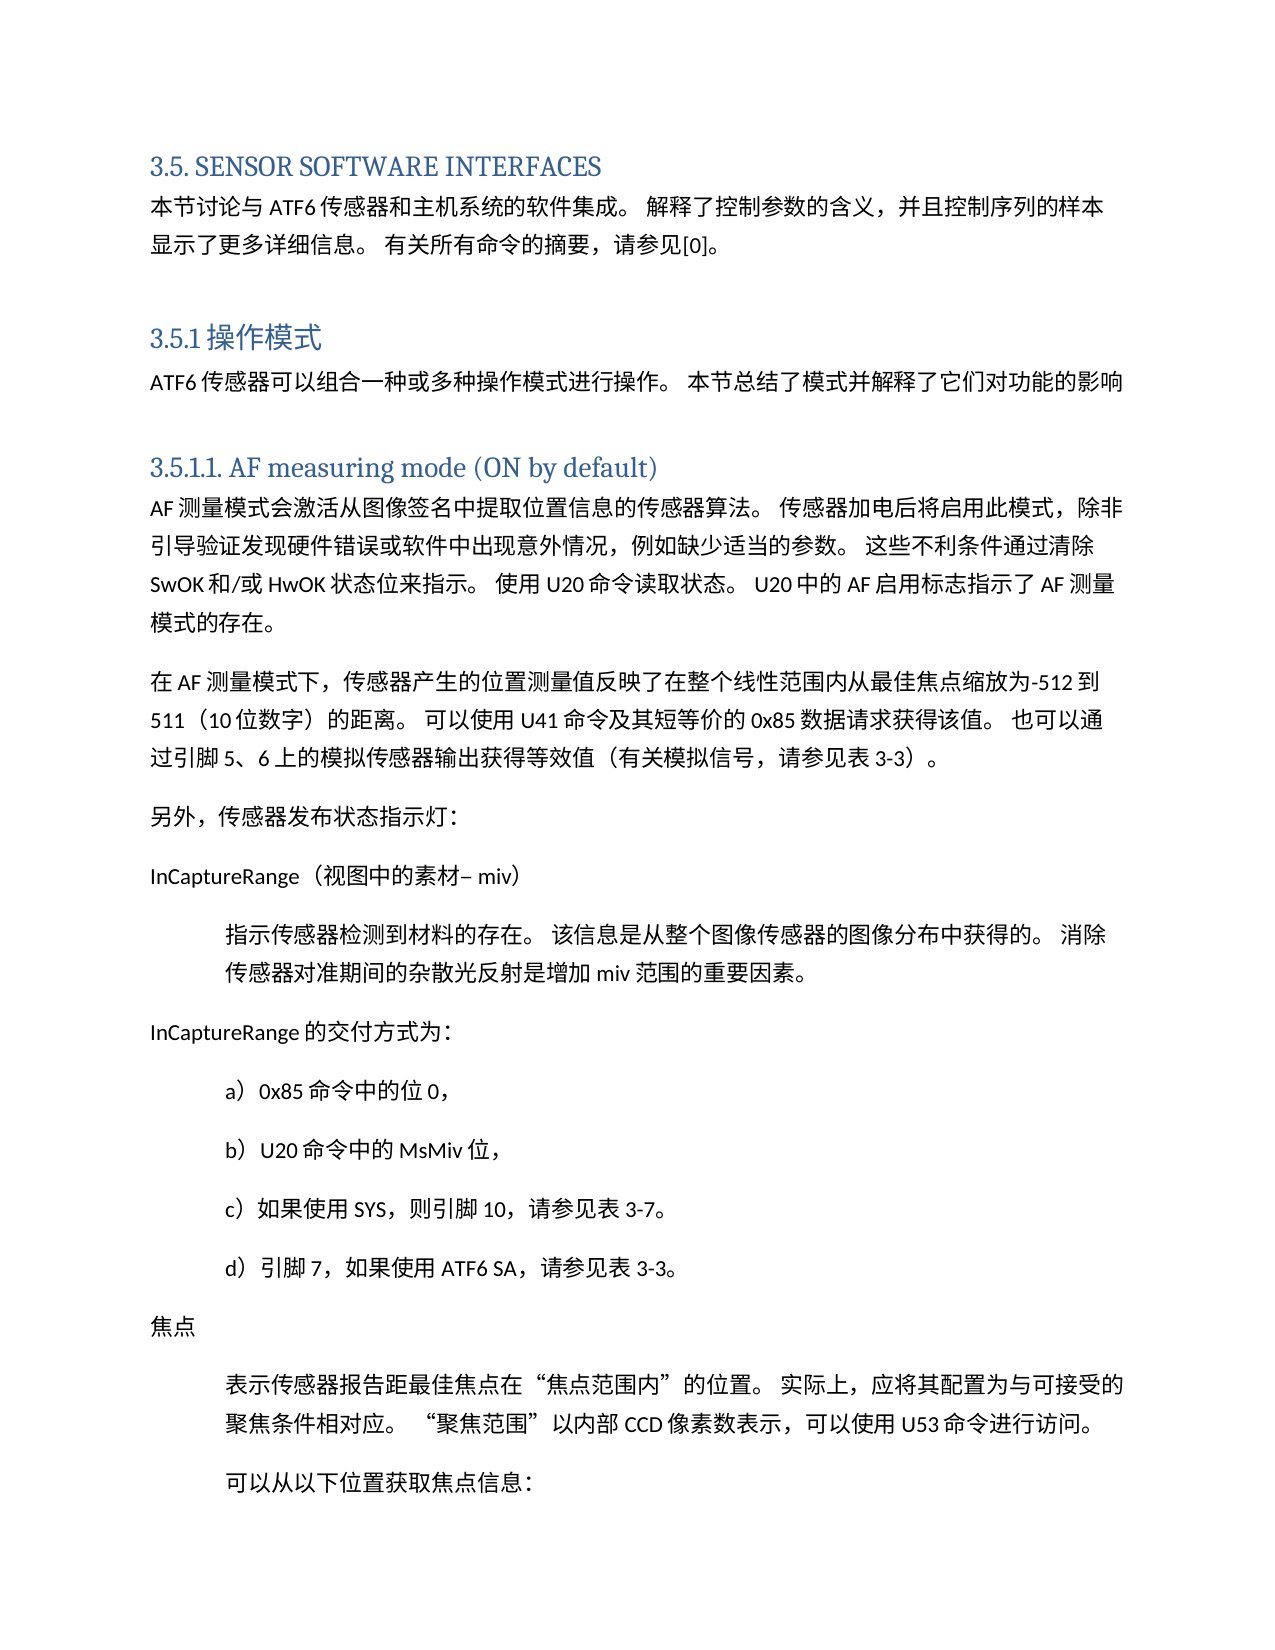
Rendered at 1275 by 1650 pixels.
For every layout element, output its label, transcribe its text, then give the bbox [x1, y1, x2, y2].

subtitle 3.5. SENSOR SOFTWARE INTERFACES [150, 150, 1125, 183]
text d）引脚7，如果使用ATF6 SA，请参见表3-3。 [225, 1249, 1125, 1283]
text 另外，传感器发布状态指示灯： [150, 798, 1125, 832]
text 可以从以下位置获取焦点信息： [150, 1464, 1125, 1498]
text 焦点 [150, 1308, 1125, 1342]
text b）U20命令中的MsMiv位， [225, 1131, 1125, 1165]
text c）如果使用SYS，则引脚10，请参见表3-7。 [225, 1190, 1125, 1224]
subtitle 3.5.1.1. AF measuring mode (ON by default) [150, 451, 1125, 485]
text 在AF测量模式下，传感器产生的位置测量值反映了在整个线性范围内从最佳焦点缩放为-512到511（10位数字）的距离。 可以使用U41命令及其短等价的0x85数据请求获得该值。 也可以通过引脚5、6上的模拟传感器输出获得等效值（有关模拟信号，请参见表3-3）。 [150, 663, 1125, 773]
text 本节讨论与ATF6传感器和主机系统的软件集成。 解释了控制参数的含义，并且控制序列的样本显示了更多详细信息。 有关所有命令的摘要，请参见[0]。 [150, 188, 1125, 260]
text AF测量模式会激活从图像签名中提取位置信息的传感器算法。 传感器加电后将启用此模式，除非引导验证发现硬件错误或软件中出现意外情况，例如缺少适当的参数。 这些不利条件通过清除SwOK和/或HwOK状态位来指示。 使用U20命令读取状态。 U20中的AF启用标志指示了AF测量模式的存在。 [150, 490, 1125, 638]
text 表示传感器报告距最佳焦点在“焦点范围内”的位置。 实际上，应将其配置为与可接受的聚焦条件相对应。 “聚焦范围”以内部CCD像素数表示，可以使用U53命令进行访问。 [225, 1367, 1125, 1439]
subtitle 3.5.1操作模式 [150, 315, 1125, 357]
text InCaptureRange（视图中的素材– miv） [150, 857, 1125, 891]
text 指示传感器检测到材料的存在。 该信息是从整个图像传感器的图像分布中获得的。 消除传感器对准期间的杂散光反射是增加miv范围的重要因素。 [225, 916, 1125, 988]
text a）0x85命令中的位0， [225, 1072, 1125, 1106]
text ATF6传感器可以组合一种或多种操作模式进行操作。 本节总结了模式并解释了它们对功能的影响 [150, 363, 1125, 397]
text InCaptureRange的交付方式为： [150, 1013, 1125, 1047]
